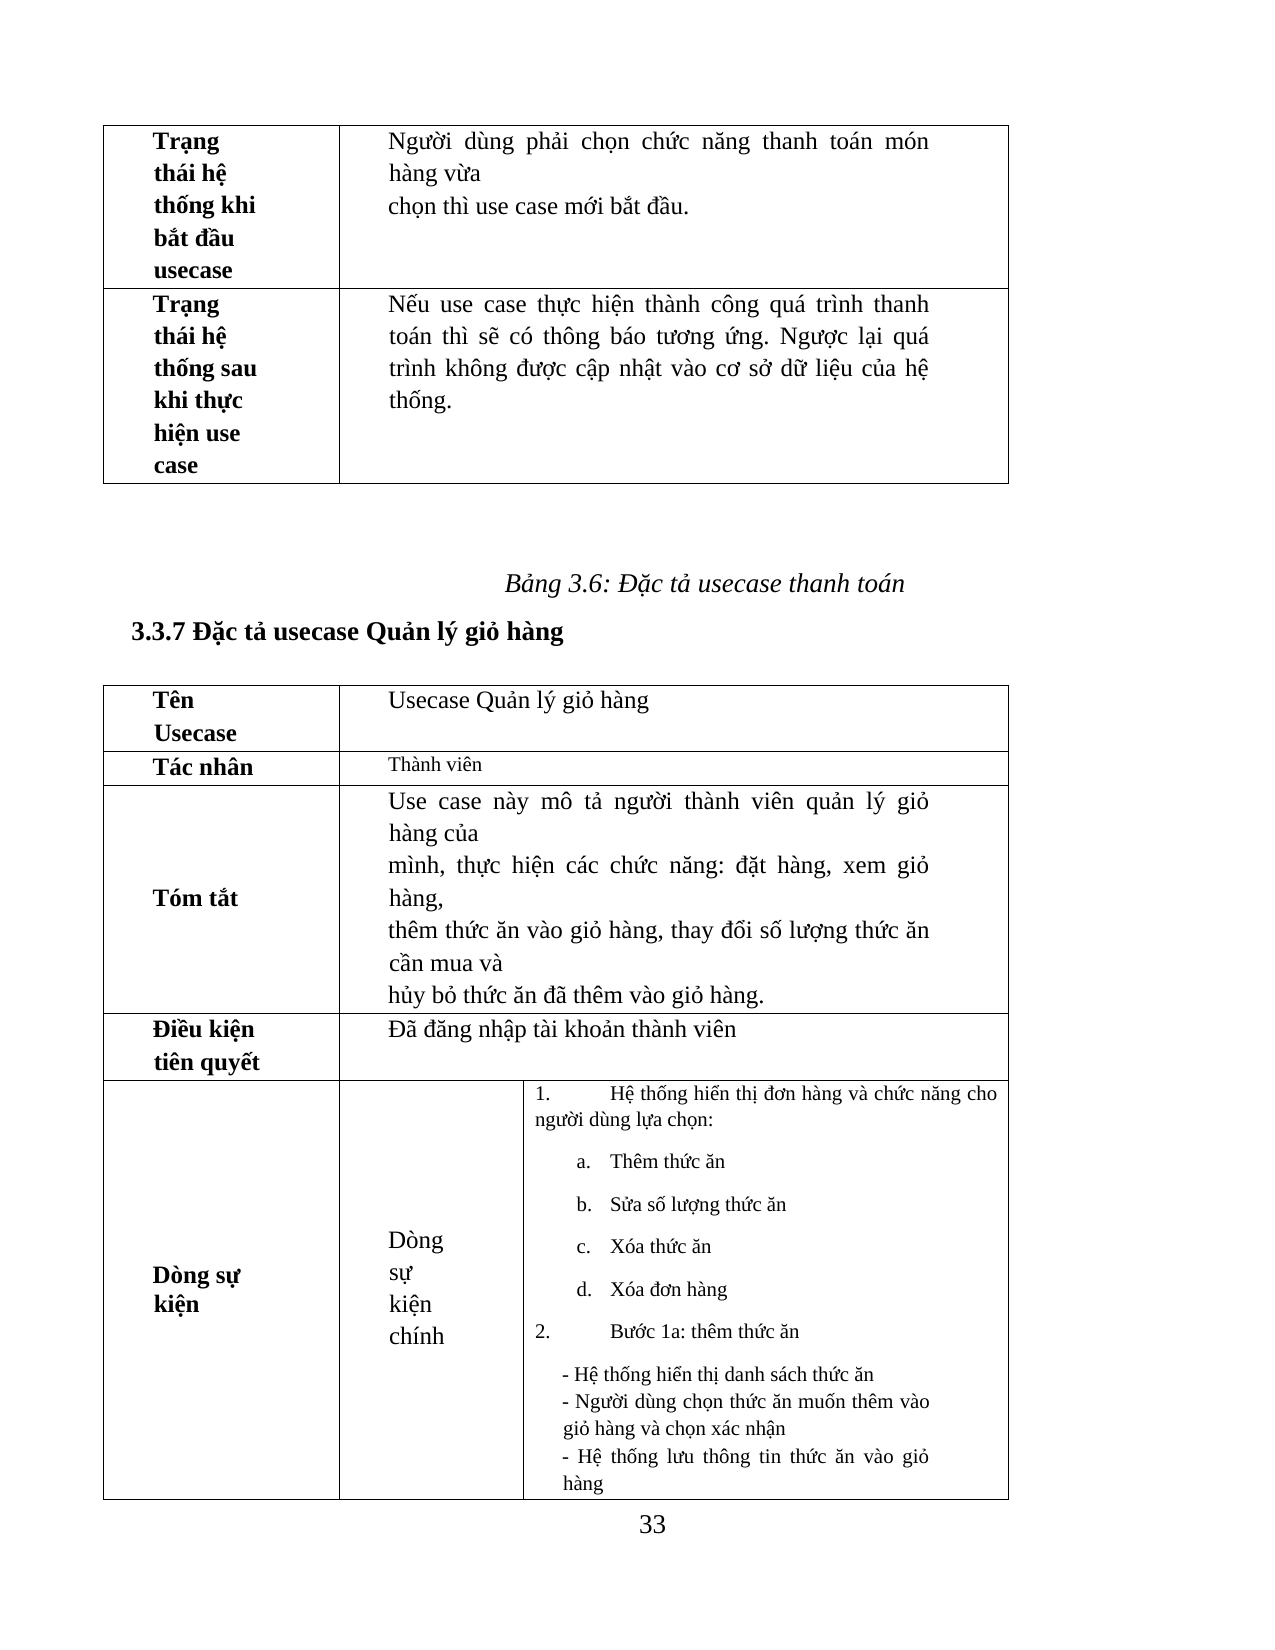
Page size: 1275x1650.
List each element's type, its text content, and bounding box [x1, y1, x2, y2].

table_cell Trạng thái hệ thống khi bắt đầu usecase [104, 126, 339, 288]
text Bảng 3.6: Đặc tả usecase thanh toán [103, 567, 905, 598]
table_cell Tóm tắt [104, 786, 339, 1013]
table_cell Điều kiện tiên quyết [104, 1014, 339, 1079]
table_cell Đã đăng nhập tài khoản thành viên [340, 1014, 1008, 1079]
table_cell Tác nhân [104, 752, 339, 785]
table_cell Nếu use case thực hiện thành công quá trình thanh toán thì sẽ có thông báo tương ứng. Ngược lại quá trình không được cập nhật vào cơ sở dữ liệu của hệ thống. [340, 289, 1008, 483]
table_cell Người dùng phải chọn chức năng thanh toán món hàng vừa chọn thì use case mới bắt đầu. [340, 126, 1008, 288]
table_cell Dòng sự kiện [104, 1081, 339, 1499]
table_header Usecase Quản lý giỏ hàng [340, 686, 1008, 751]
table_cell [524, 1081, 1008, 1499]
table_cell Thành viên [340, 752, 1008, 785]
table_header Tên Usecase [104, 686, 339, 751]
table_cell Dòng sự kiện chính [340, 1081, 523, 1499]
table_cell Trạng thái hệ thống sau khi thực hiện use case [104, 289, 339, 483]
subtitle 3.3.7 Đặc tả usecase Quản lý giỏ hàng [131, 615, 1239, 646]
table_cell Use case này mô tả người thành viên quản lý giỏ hàng của mình, thực hiện các chức năng: đặt hàng, xem giỏ hàng, thêm thức ăn vào giỏ hàng, thay đổi số lượng thức ăn cần mua và hủy bỏ thức ăn đã thêm vào giỏ hàng. [340, 786, 1008, 1013]
